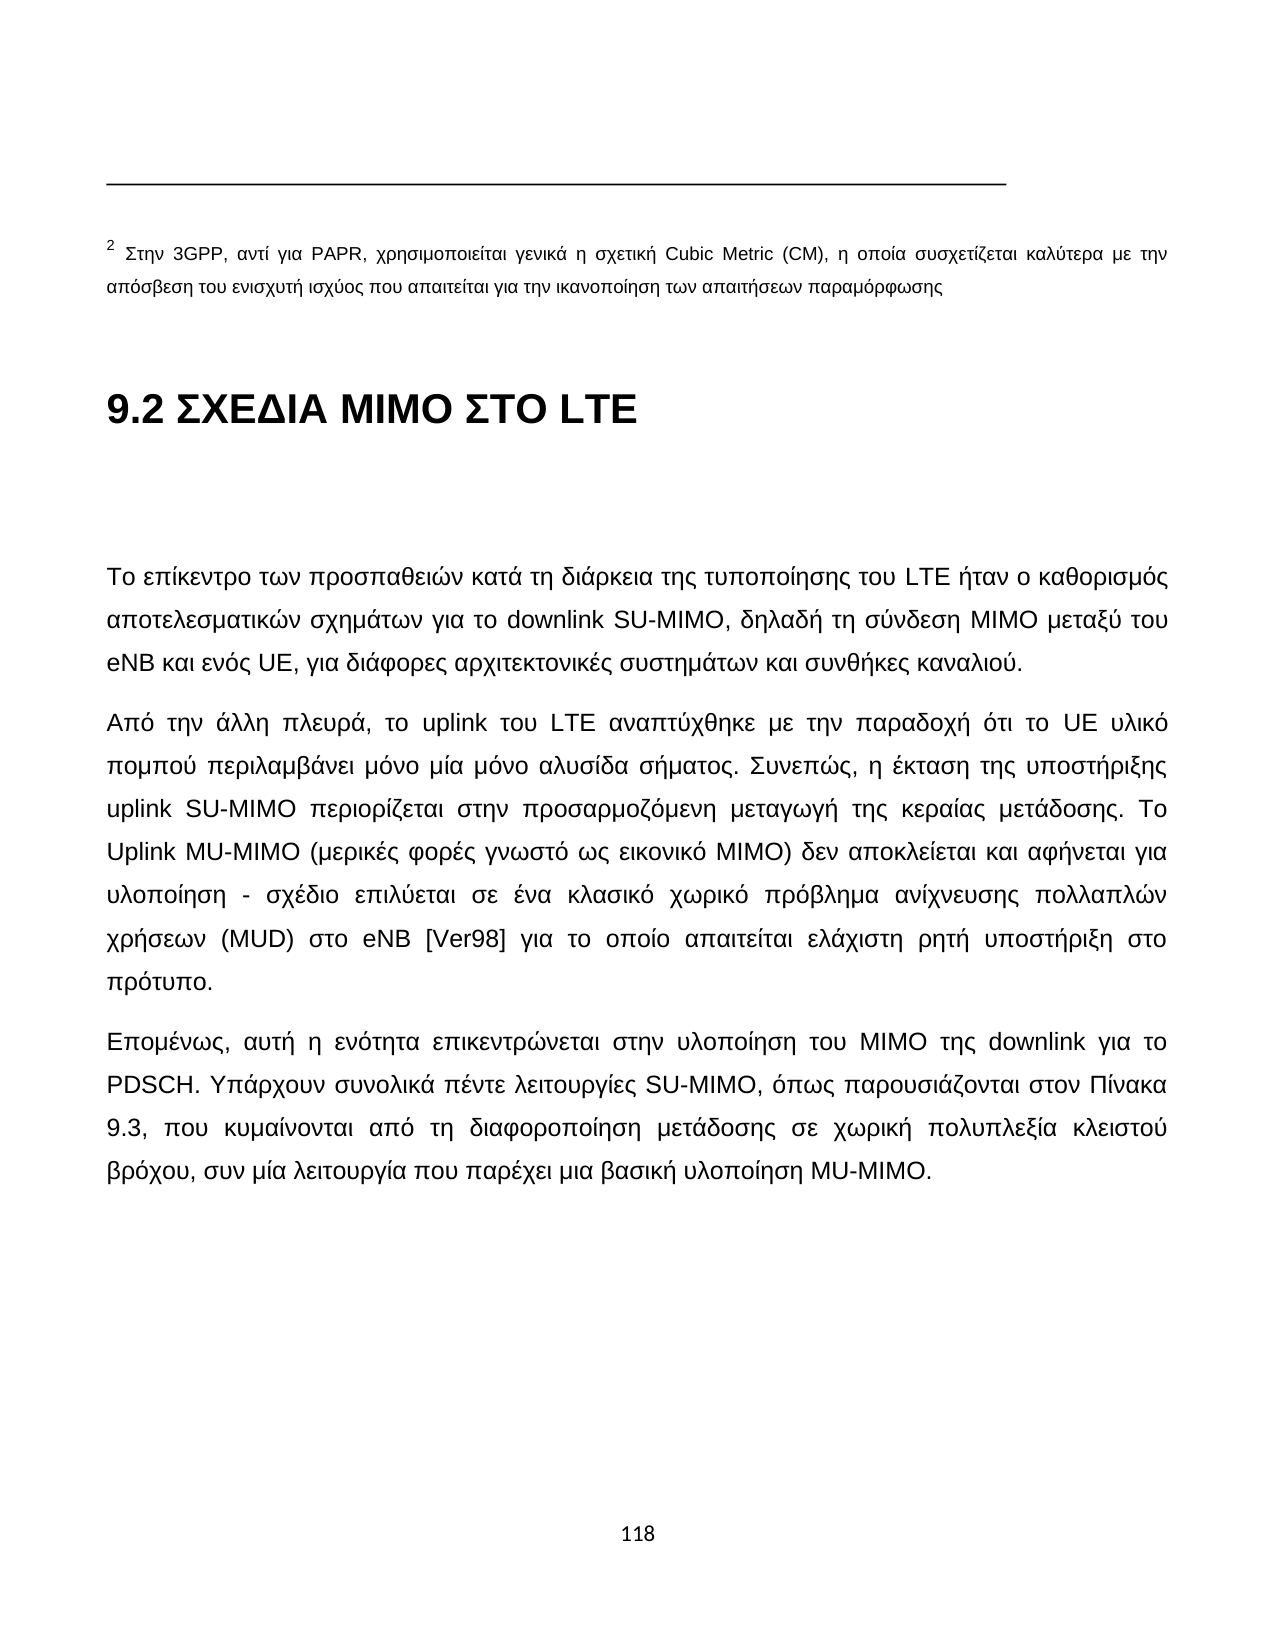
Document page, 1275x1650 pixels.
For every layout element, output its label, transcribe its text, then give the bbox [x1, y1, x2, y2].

text 2 Στην 3GPP, αντί για PAPR, χρησιμοποιείται γενικά η σχετική Cubic Metric (CM), η οποία συσχετίζεται καλύτερα με την απόσβεση του ενισχυτή ισχύος που απαιτείται για την ικανοποίηση των απαιτήσεων παραμόρφωσης [106, 237, 1169, 298]
text Από την άλλη πλευρά, το uplink του LTE αναπτύχθηκε με την παραδοχή ότι το UE υλικό πομπού περιλαμβάνει μόνο μία μόνο αλυσίδα σήματος. Συνεπώς, η έκταση της υποστήριξης uplink SU-MIMO περιορίζεται στην προσαρμοζόμενη μεταγωγή της κεραίας μετάδοσης. Το Uplink MU-MIMO (μερικές φορές γνωστό ως εικονικό MIMO) δεν αποκλείεται και αφήνεται για υλοποίηση - σχέδιο επιλύεται σε ένα κλασικό χωρικό πρόβλημα ανίχνευσης πολλαπλών χρήσεων (MUD) στο eNB [Ver98] για το οποίο απαιτείται ελάχιστη ρητή υποστήριξη στο πρότυπο. [106, 708, 1169, 995]
text Επομένως, αυτή η ενότητα επικεντρώνεται στην υλοποίηση του MIMO της downlink για το PDSCH. Υπάρχουν συνολικά πέντε λειτουργίες SU-MIMO, όπως παρουσιάζονται στον Πίνακα 9.3, που κυμαίνονται από τη διαφοροποίηση μετάδοσης σε χωρική πολυπλεξία κλειστού βρόχου, συν μία λειτουργία που παρέχει μια βασική υλοποίηση MU-MIMO. [106, 1026, 1169, 1184]
text Το επίκεντρο των προσπαθειών κατά τη διάρκεια της τυποποίησης του LTE ήταν ο καθορισμός αποτελεσματικών σχημάτων για το downlink SU-MIMO, δηλαδή τη σύνδεση MIMO μεταξύ του eNB και ενός UE, για διάφορες αρχιτεκτονικές συστημάτων και συνθήκες καναλιού. [106, 562, 1169, 677]
text 9.2 ΣΧΕΔΙΑ MIMO ΣΤΟ LTE [106, 385, 1169, 433]
